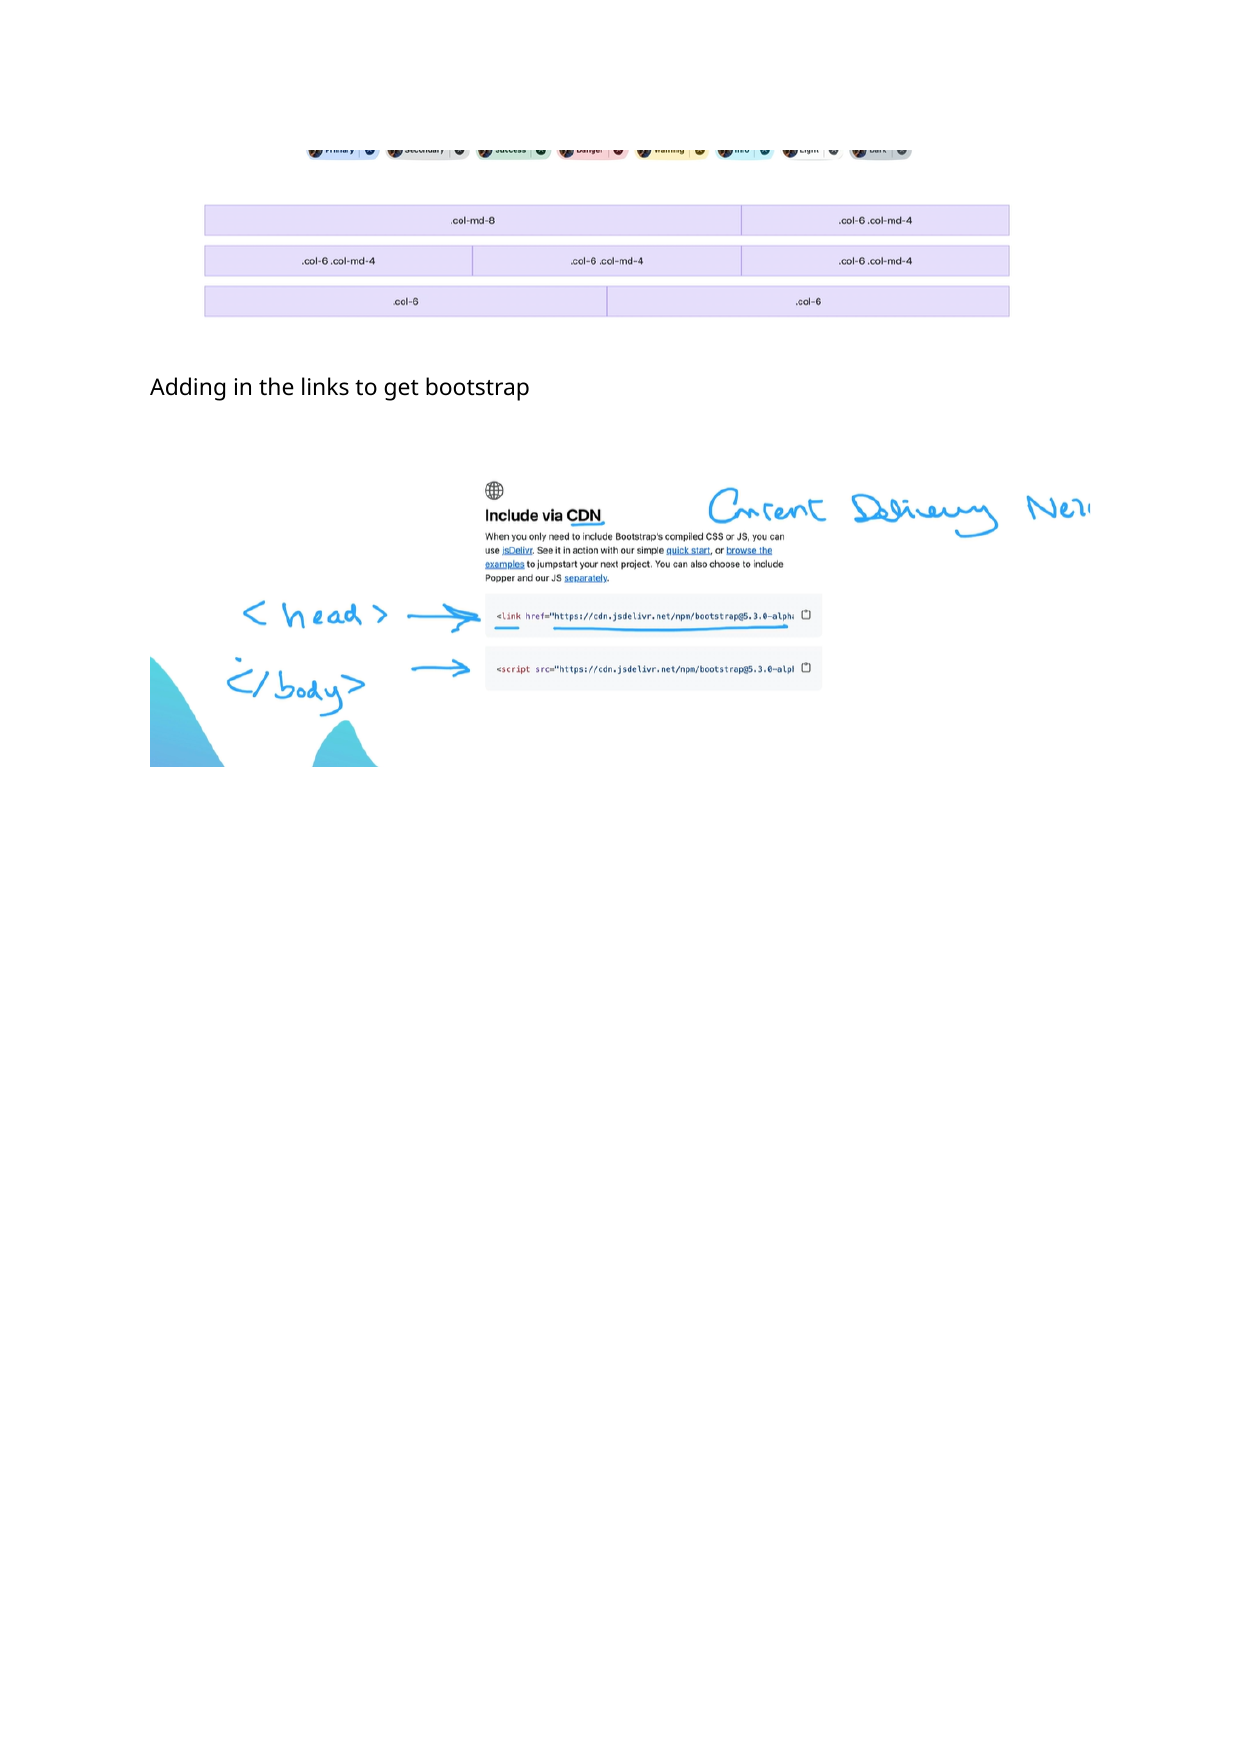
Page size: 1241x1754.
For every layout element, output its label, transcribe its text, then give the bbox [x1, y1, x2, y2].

picture [150, 150, 1091, 352]
picture [150, 421, 1091, 767]
text Adding in the links to get bootstrap [150, 371, 1090, 402]
